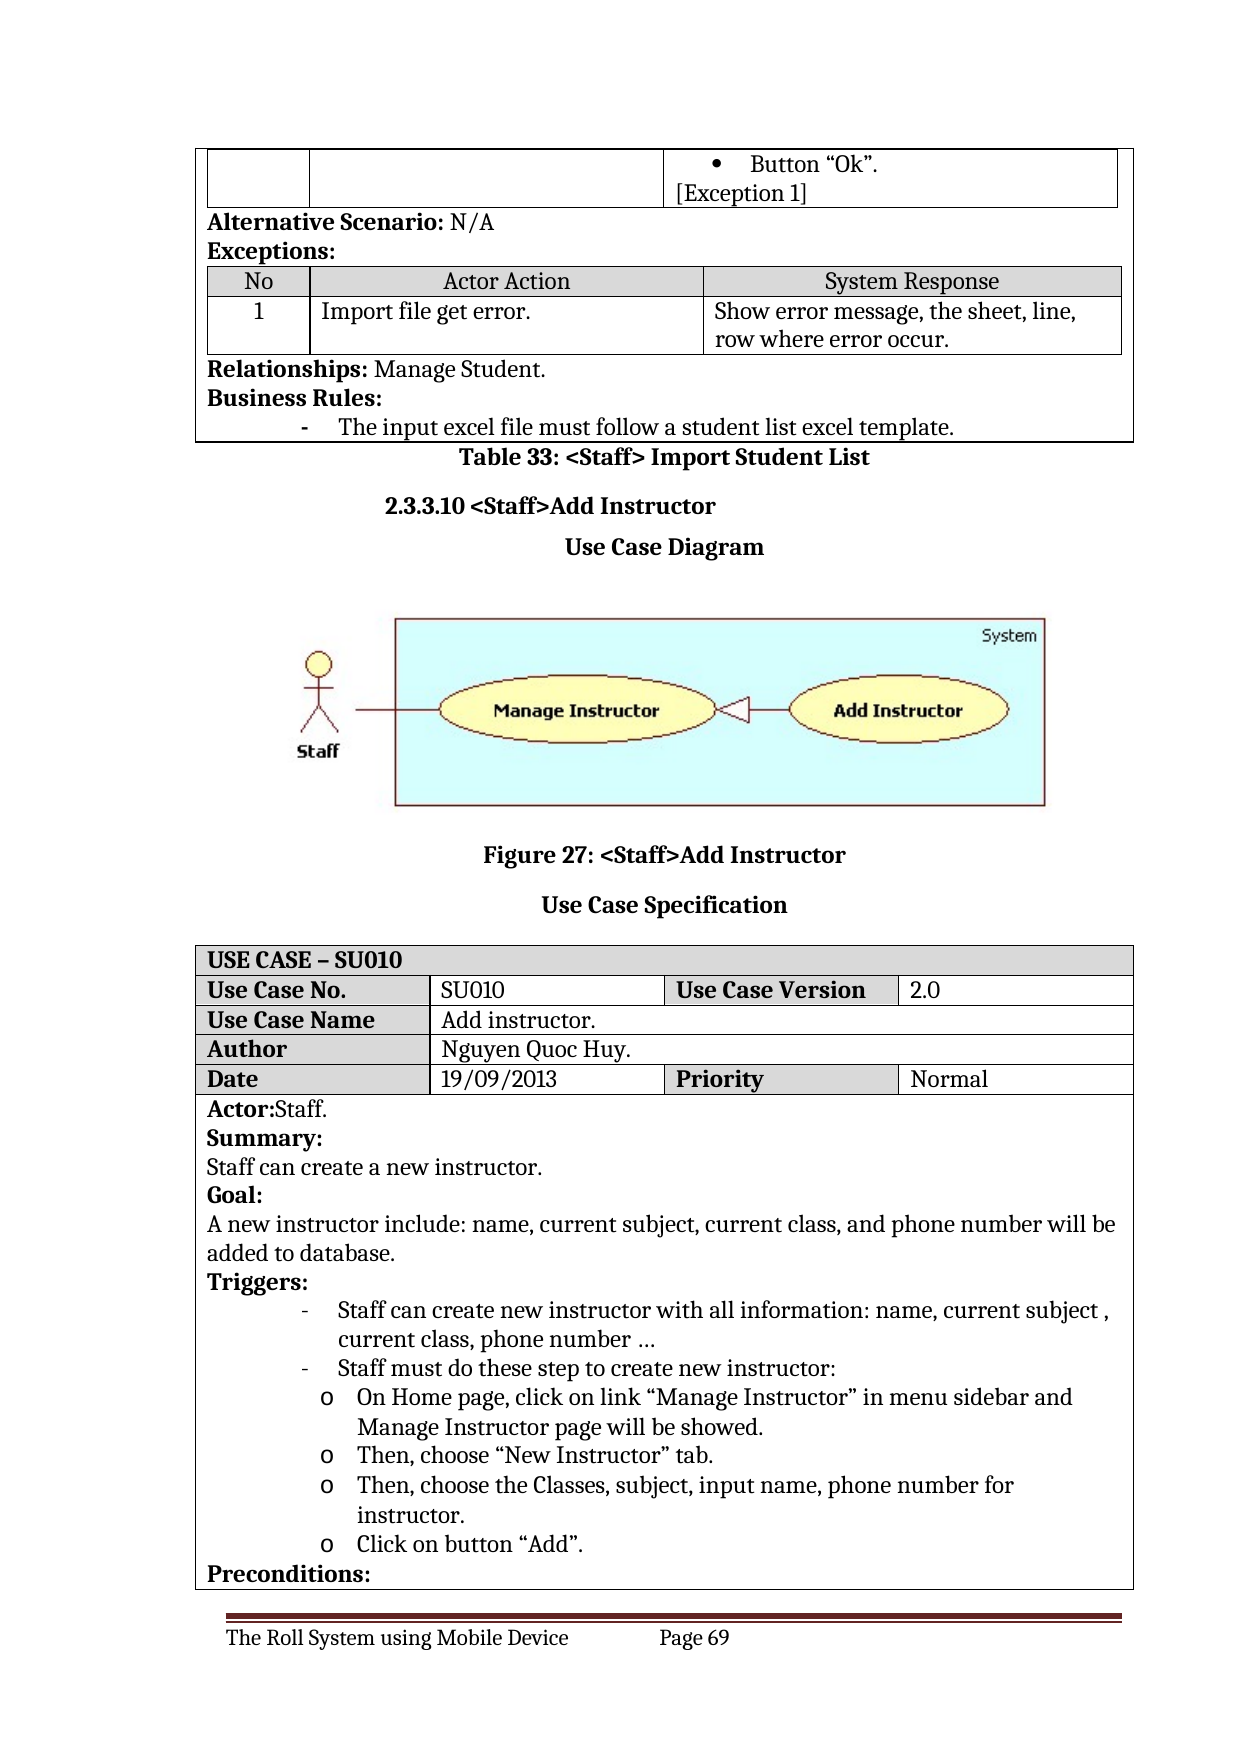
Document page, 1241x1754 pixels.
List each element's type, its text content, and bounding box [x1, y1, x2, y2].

table_cell Normal [899, 1065, 1133, 1094]
subtitle <Staff>Add Instructor [385, 492, 1122, 521]
picture [252, 587, 1077, 838]
table_cell Nguyen Quoc Huy. [431, 1035, 1133, 1064]
text Table 33: <Staff> Import Student List [207, 443, 1122, 471]
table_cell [196, 1095, 1133, 1589]
subtitle Use Case Diagram [207, 533, 1122, 562]
table_cell 19/09/2013 [431, 1065, 664, 1094]
table_cell Add instructor. [431, 1006, 1133, 1034]
table_cell SU010 [431, 976, 664, 1004]
table_cell Use Case No. [196, 976, 429, 1004]
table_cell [196, 149, 1133, 441]
table_cell Priority [665, 1065, 898, 1094]
table_cell Date [196, 1065, 429, 1094]
table_header USE CASE – SU010 [196, 946, 1133, 975]
table_cell Use Case Name [196, 1006, 429, 1034]
table_cell Use Case Version [665, 976, 898, 1004]
subtitle Use Case Specification [207, 891, 1122, 920]
text Figure 27: <Staff>Add Instructor [207, 841, 1122, 870]
table_cell Author [196, 1035, 429, 1064]
table_cell 2.0 [899, 976, 1133, 1004]
